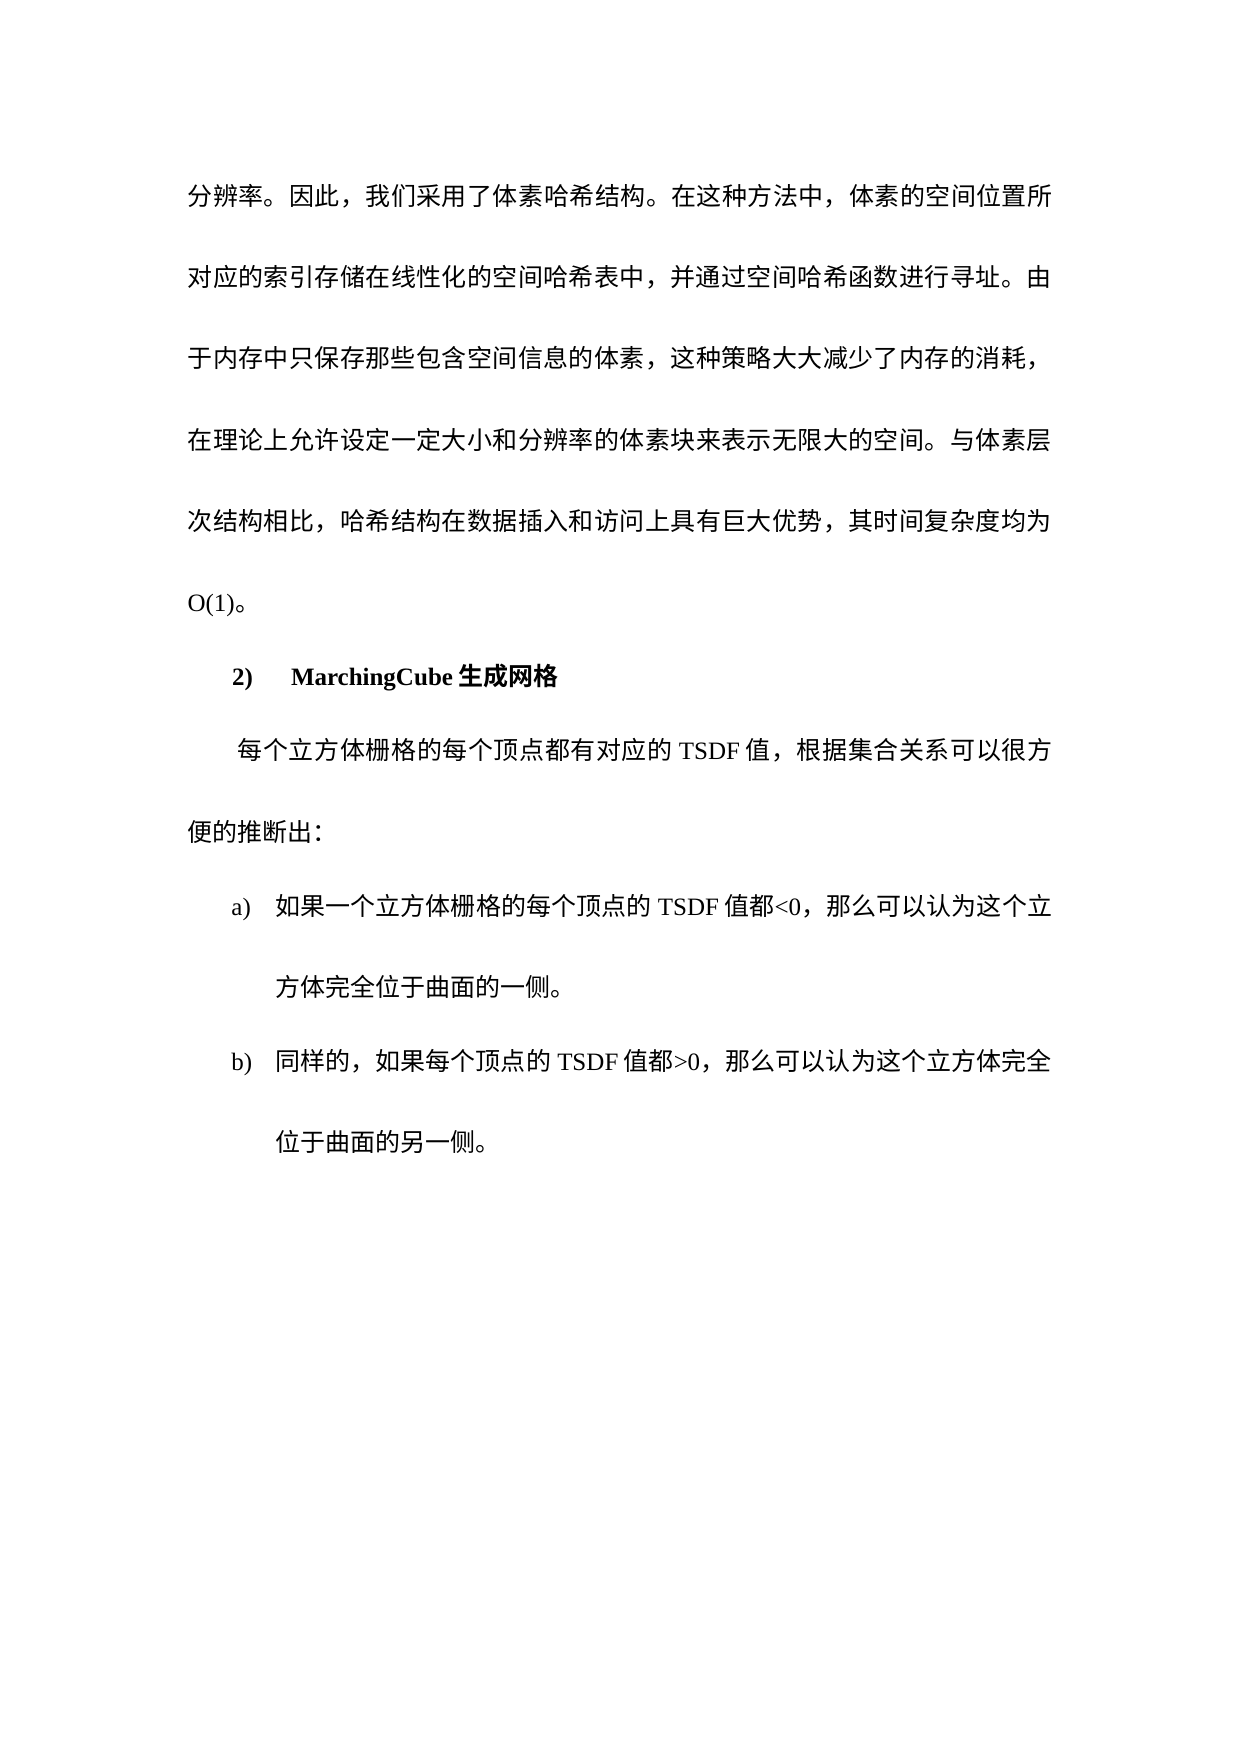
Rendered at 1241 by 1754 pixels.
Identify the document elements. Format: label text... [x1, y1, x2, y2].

list 如果一个立方体栅格的每个顶点的TSDF值都<0，那么可以认为这个立方体完全位于曲面的一侧。 [231, 872, 1053, 1018]
list 每个立方体栅格的每个顶点都有对应的TSDF值，根据集合关系可以很方便的推断出： [187, 716, 1053, 863]
list 同样的，如果每个顶点的TSDF值都>0，那么可以认为这个立方体完全位于曲面的另一侧。 [231, 1027, 1053, 1173]
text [187, 162, 1053, 633]
list MarchingCube生成网格 [232, 642, 1053, 707]
